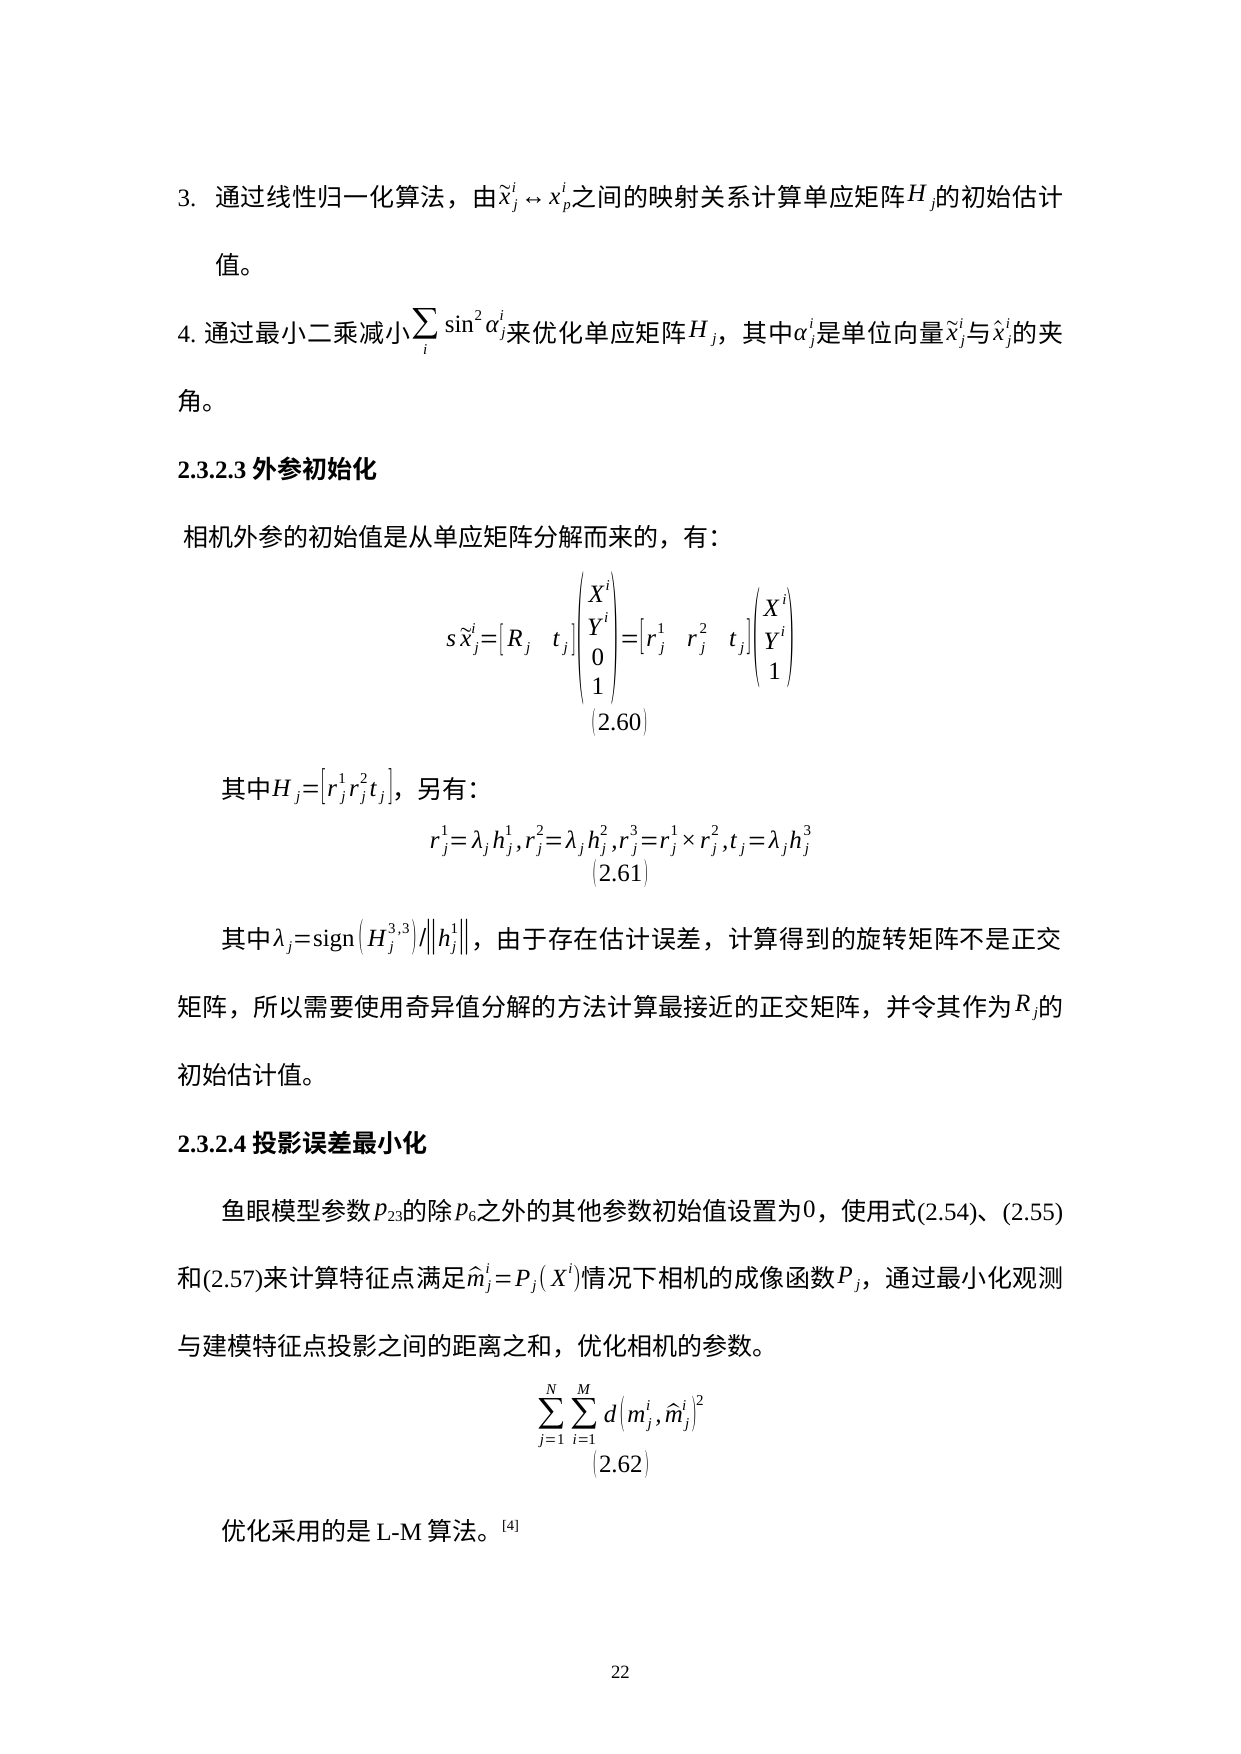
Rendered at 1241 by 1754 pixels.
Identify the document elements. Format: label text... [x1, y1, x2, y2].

text 优化采用的是L-M算法。[4] [177, 1495, 1063, 1563]
text 2.3.2.4 投影误差最小化 [177, 1107, 1063, 1175]
text 其中，另有： [177, 753, 1063, 821]
text 鱼眼模型参数的除之外的其他参数初始值设置为，使用式(2.54)、(2.55)和(2.57)来计算特征点满足情况下相机的成像函数，通过最小化观测与建模特征点投影之间的距离之和，优化相机的参数。 [177, 1175, 1063, 1379]
text 相机外参的初始值是从单应矩阵分解而来的，有： [177, 501, 1063, 569]
text 其中，由于存在估计误差，计算得到的旋转矩阵不是正交矩阵，所以需要使用奇异值分解的方法计算最接近的正交矩阵，并令其作为的初始估计值。 [177, 903, 1063, 1107]
text 4. 通过最小二乘减小来优化单应矩阵，其中是单位向量与的夹角。 [177, 297, 1063, 433]
list 通过线性归一化算法，由之间的映射关系计算单应矩阵的初始估计值。 [177, 162, 1063, 297]
text 2.3.2.3 外参初始化 [177, 433, 1063, 501]
